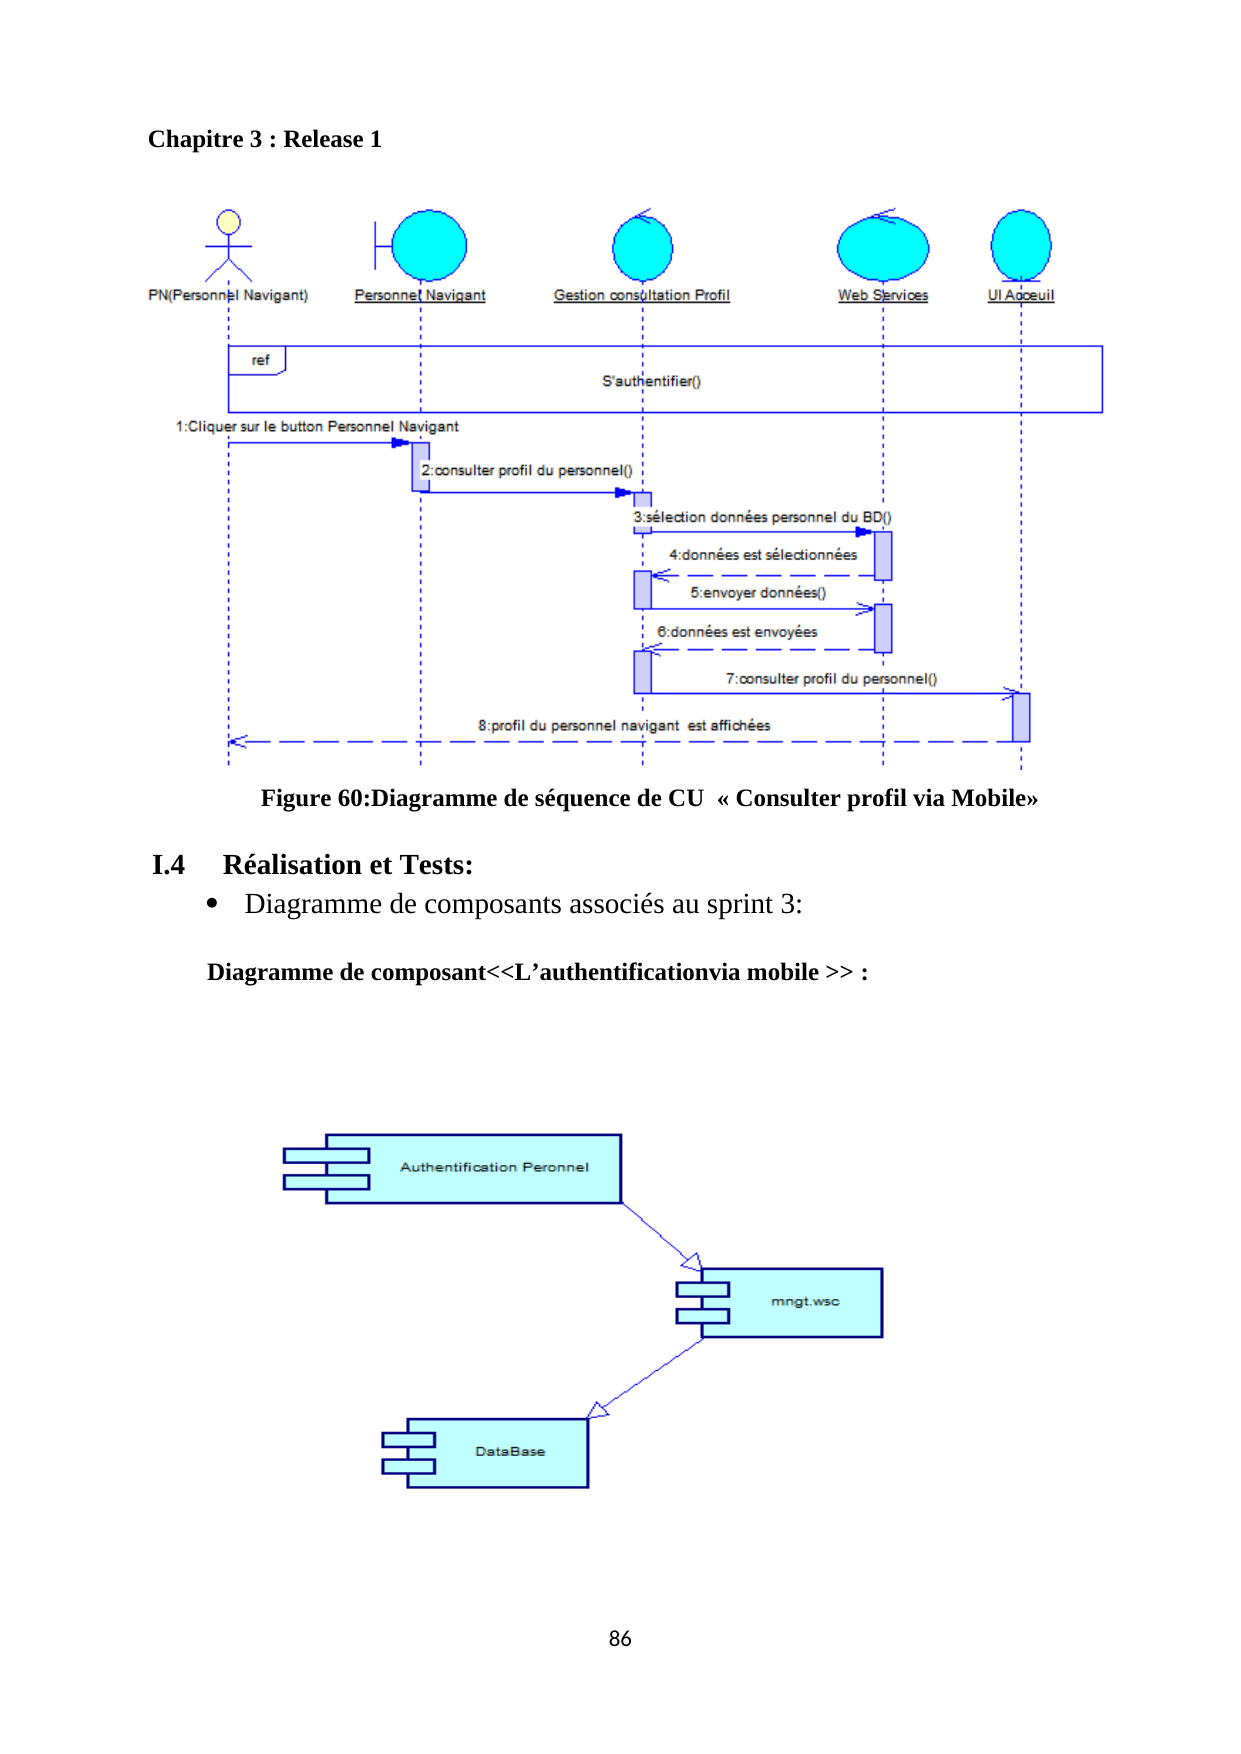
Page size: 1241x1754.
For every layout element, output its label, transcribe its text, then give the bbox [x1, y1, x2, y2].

text Diagramme de composant<<L’authentificationvia mobile >> : [207, 957, 1093, 986]
picture [147, 184, 1109, 770]
picture [244, 1111, 937, 1533]
subtitle Réalisation et Tests: [185, 847, 1093, 881]
text Figure 60:Diagramme de séquence de CU « Consulter profil via Mobile» [207, 783, 1093, 812]
list Diagramme de composants associés au sprint 3: [207, 886, 1093, 920]
